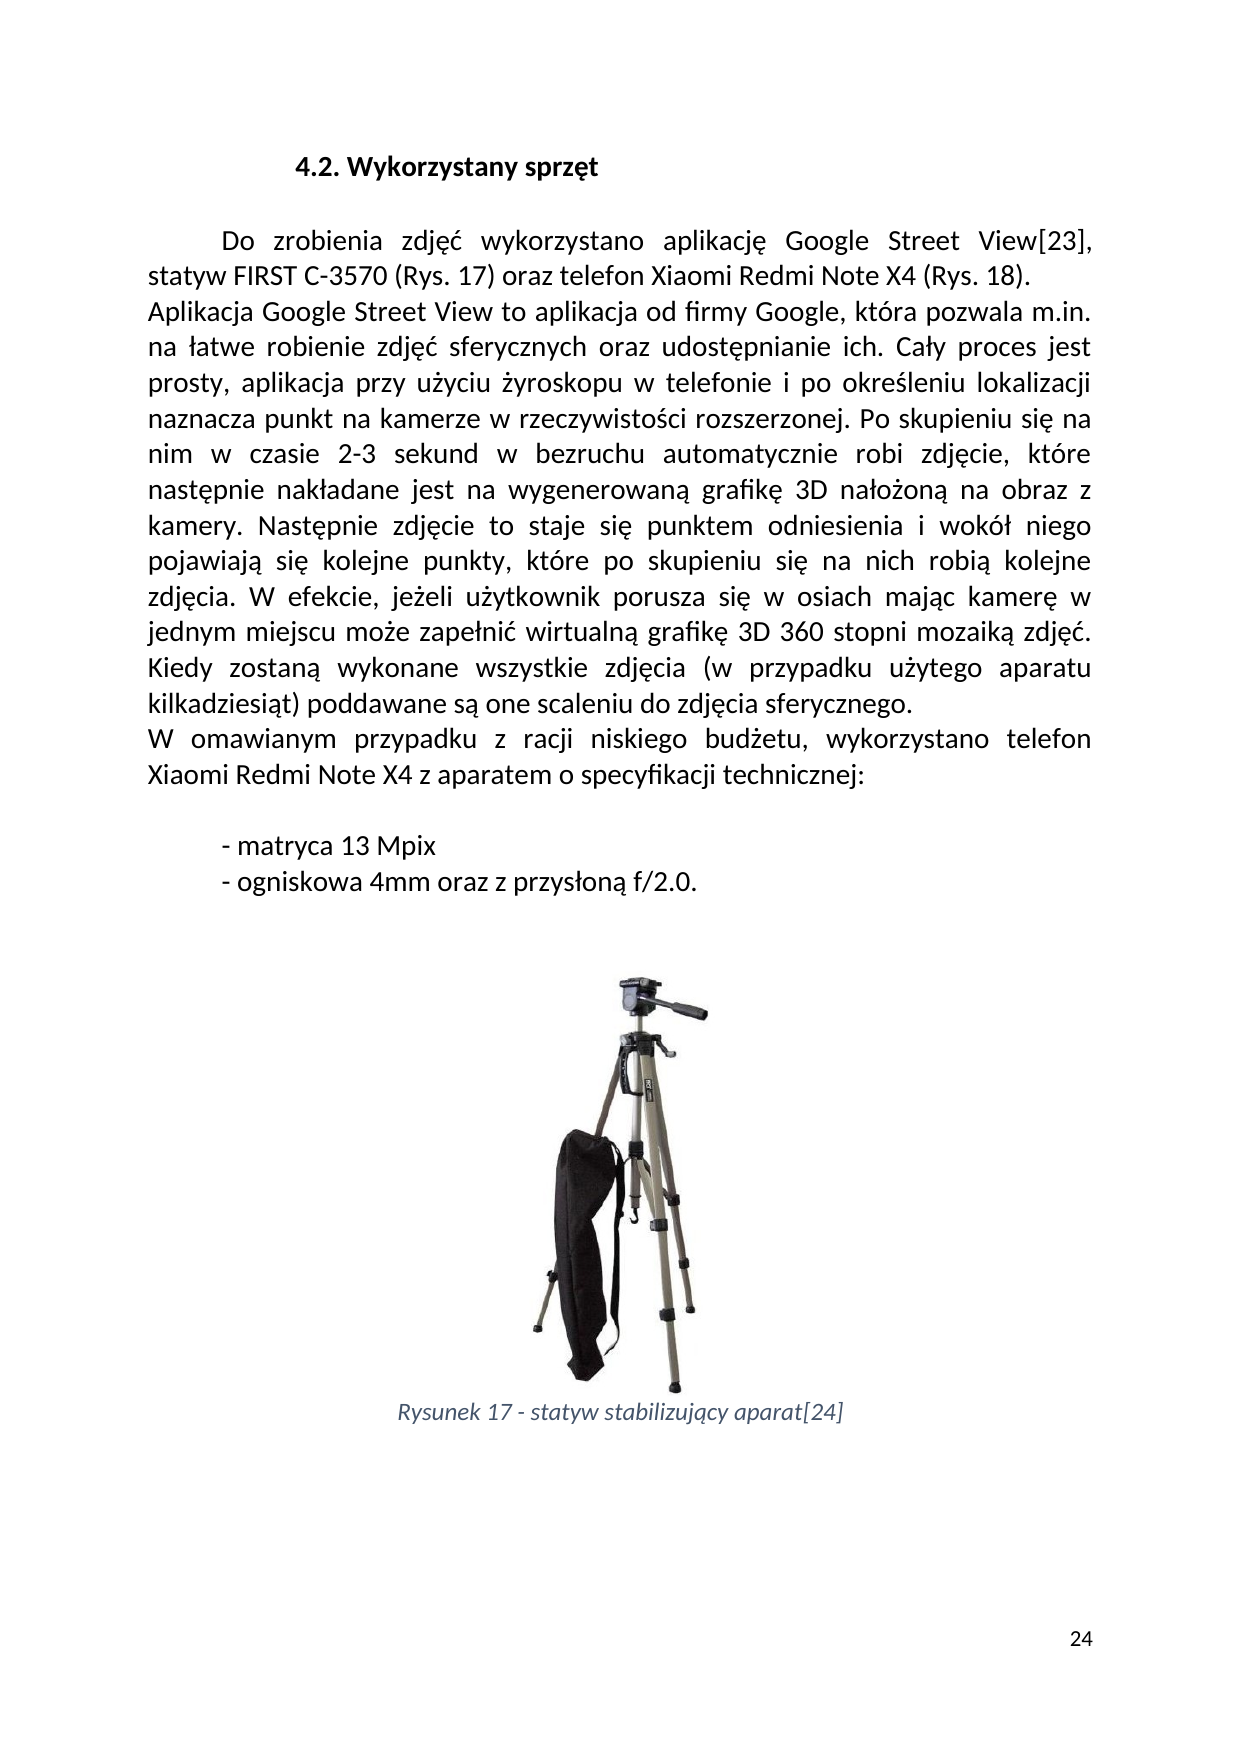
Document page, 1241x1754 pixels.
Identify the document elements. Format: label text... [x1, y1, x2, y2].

subtitle 4.2. Wykorzystany sprzęt [295, 148, 1093, 183]
text - ogniskowa 4mm oraz z przysłoną f/2.0. [148, 863, 1093, 898]
text - matryca 13 Mpix [148, 827, 1093, 863]
picture [406, 969, 834, 1397]
text Rysunek 17 - statyw stabilizujący aparat[24] [148, 1396, 1093, 1427]
text Aplikacja Google Street View to aplikacja od firmy Google, która pozwala m.in. na łatwe robienie zdjęć sferycznych oraz udostępnianie ich. Cały proces jest prosty, aplikacja przy użyciu żyroskopu w telefonie i po określeniu lokalizacji naznacza punkt na kamerze w rzeczywistości rozszerzonej. Po skupieniu się na nim w czasie 2-3 sekund w bezruchu automatycznie robi zdjęcie, które następnie nakładane jest na wygenerowaną grafikę 3D nałożoną na obraz z kamery. Następnie zdjęcie to staje się punktem odniesienia i wokół niego pojawiają się kolejne punkty, które po skupieniu się na nich robią kolejne zdjęcia. W efekcie, jeżeli użytkownik porusza się w osiach mając kamerę w jednym miejscu może zapełnić wirtualną grafikę 3D 360 stopni mozaiką zdjęć. Kiedy zostaną wykonane wszystkie zdjęcia (w przypadku użytego aparatu kilkadziesiąt) poddawane są one scaleniu do zdjęcia sferycznego. [148, 293, 1093, 720]
text W omawianym przypadku z racji niskiego budżetu, wykorzystano telefon Xiaomi Redmi Note X4 z aparatem o specyfikacji technicznej: [148, 720, 1093, 792]
text Do zrobienia zdjęć wykorzystano aplikację Google Street View[23], statyw FIRST C-3570 (Rys. 17) oraz telefon Xiaomi Redmi Note X4 (Rys. 18). [148, 222, 1093, 293]
